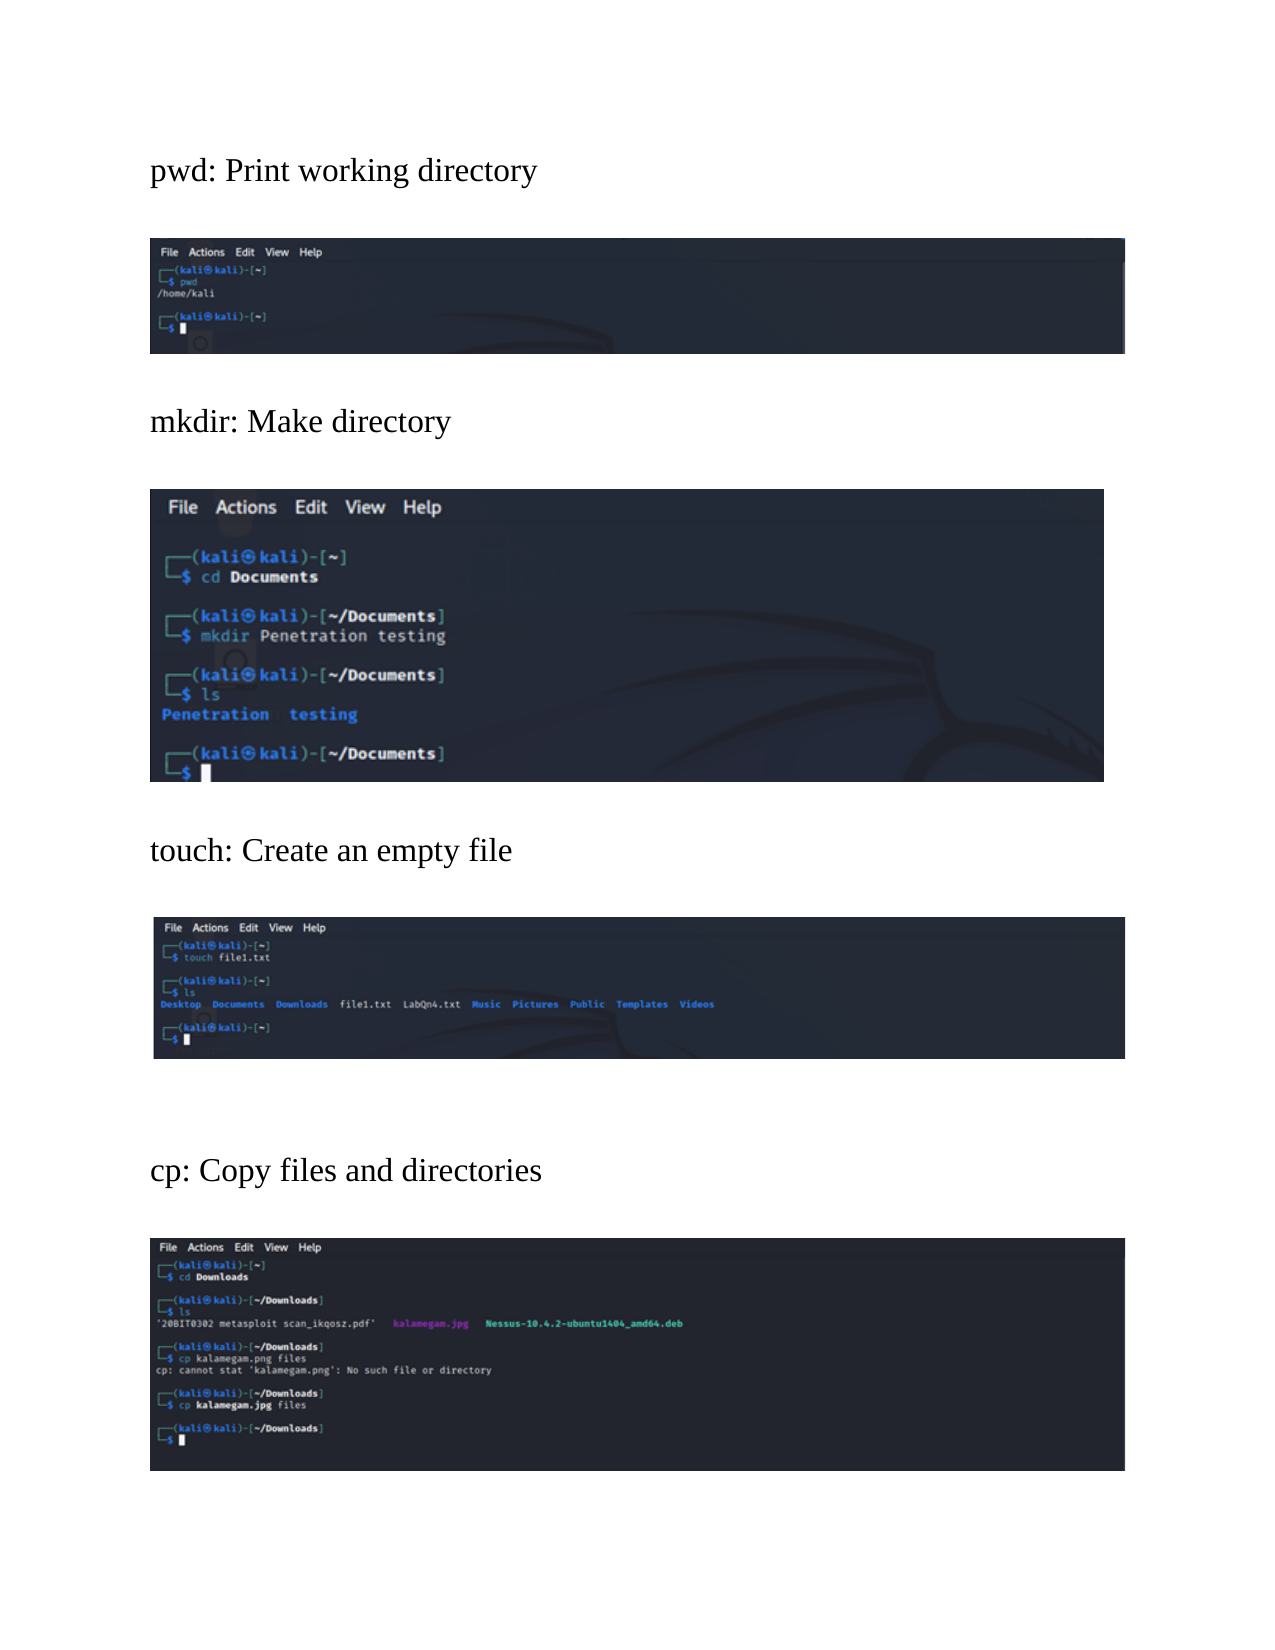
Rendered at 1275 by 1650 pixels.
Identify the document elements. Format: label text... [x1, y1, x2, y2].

picture [150, 489, 1104, 782]
picture [150, 1238, 1125, 1471]
text cp: Copy files and directories [150, 1150, 1125, 1188]
text pwd: Print working directory [150, 150, 1125, 188]
picture [150, 917, 1125, 1059]
picture [150, 238, 1125, 354]
text mkdir: Make directory [150, 401, 1125, 439]
text touch: Create an empty file [150, 830, 1125, 868]
